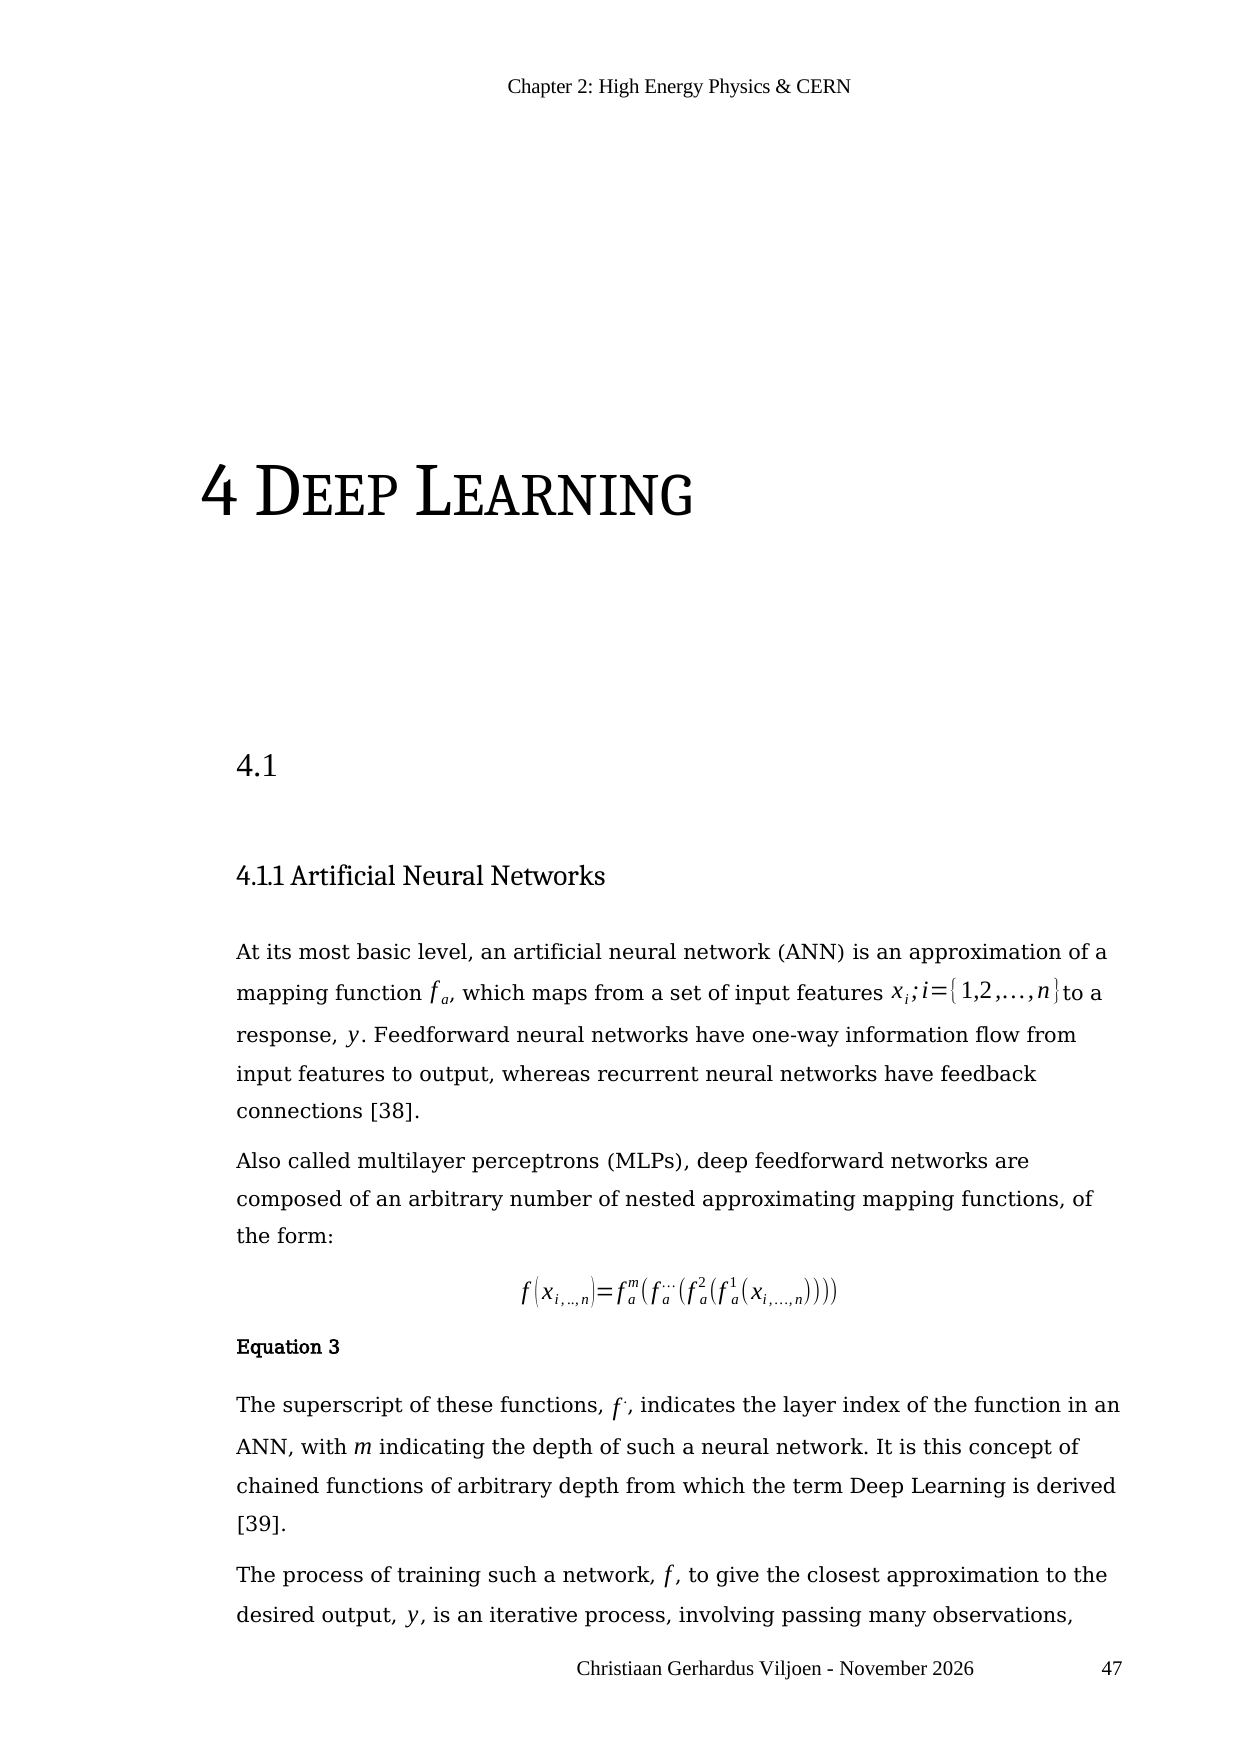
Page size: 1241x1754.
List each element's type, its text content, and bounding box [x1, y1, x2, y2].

text Equation 3 [236, 1335, 1122, 1357]
text Also called multilayer perceptrons (MLPs), deep feedforward networks are composed of an arbitrary number of nested approximating mapping functions, of the form: [236, 1148, 1122, 1248]
text At its most basic level, an artificial neural network (ANN) is an approximation of a mapping function , which maps from a set of input features to a response, . Feedforward neural networks have one-way information flow from input features to output, whereas recurrent neural networks have feedback connections. [236, 939, 1122, 1123]
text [236, 1561, 1122, 1628]
subtitle Artificial Neural Networks [236, 859, 1122, 893]
text The superscript of these functions, , indicates the layer index of the function in an ANN, with indicating the depth of such a neural network. It is this concept of chained functions of arbitrary depth from which the term Deep Learning is derived . [236, 1389, 1122, 1536]
subtitle Deep Learning [201, 448, 1122, 534]
